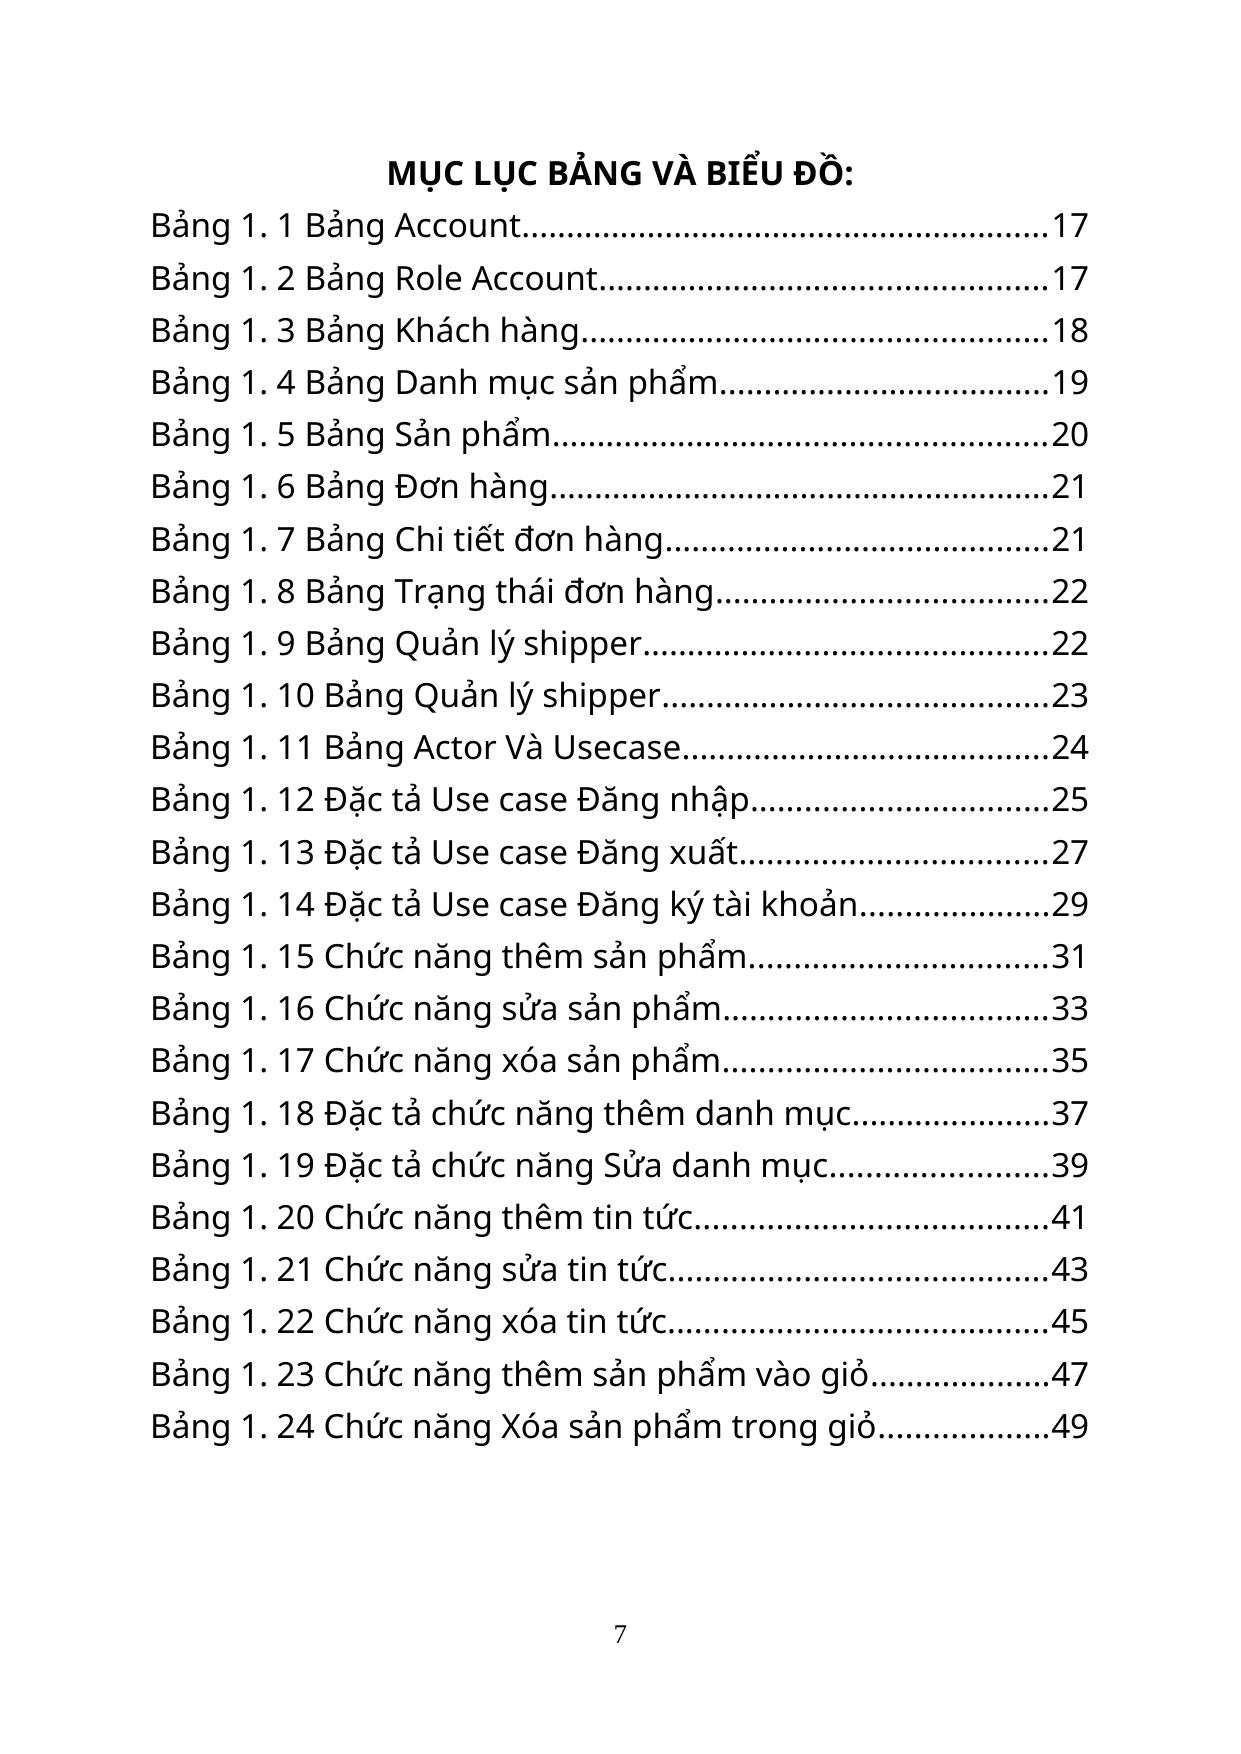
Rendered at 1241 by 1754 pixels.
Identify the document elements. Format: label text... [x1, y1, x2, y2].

text Bảng 1. 24 Chức năng Xóa sản phẩm trong giỏ 49 [150, 1402, 1090, 1448]
text Bảng 1. 1 Bảng Account 17 [150, 202, 1090, 248]
text Bảng 1. 9 Bảng Quản lý shipper 22 [150, 620, 1090, 665]
text Bảng 1. 20 Chức năng thêm tin tức 41 [150, 1194, 1090, 1239]
text Bảng 1. 16 Chức năng sửa sản phẩm 33 [150, 985, 1090, 1030]
text MỤC LỤC BẢNG VÀ BIỂU ĐỒ: [150, 150, 1090, 195]
text Bảng 1. 13 Đặc tả Use case Đăng xuất 27 [150, 828, 1090, 874]
text Bảng 1. 10 Bảng Quản lý shipper 23 [150, 672, 1090, 717]
text Bảng 1. 11 Bảng Actor Và Usecase 24 [150, 724, 1090, 769]
text Bảng 1. 7 Bảng Chi tiết đơn hàng 21 [150, 515, 1090, 561]
text Bảng 1. 15 Chức năng thêm sản phẩm 31 [150, 933, 1090, 978]
text Bảng 1. 12 Đặc tả Use case Đăng nhập 25 [150, 776, 1090, 822]
text Bảng 1. 21 Chức năng sửa tin tức 43 [150, 1246, 1090, 1291]
text Bảng 1. 3 Bảng Khách hàng 18 [150, 307, 1090, 352]
text Bảng 1. 2 Bảng Role Account 17 [150, 254, 1090, 300]
text Bảng 1. 23 Chức năng thêm sản phẩm vào giỏ 47 [150, 1350, 1090, 1396]
text Bảng 1. 17 Chức năng xóa sản phẩm 35 [150, 1037, 1090, 1083]
text Bảng 1. 6 Bảng Đơn hàng 21 [150, 463, 1090, 508]
text Bảng 1. 14 Đặc tả Use case Đăng ký tài khoản 29 [150, 881, 1090, 926]
text Bảng 1. 5 Bảng Sản phẩm 20 [150, 411, 1090, 456]
text Bảng 1. 22 Chức năng xóa tin tức 45 [150, 1298, 1090, 1343]
text Bảng 1. 19 Đặc tả chức năng Sửa danh mục 39 [150, 1142, 1090, 1187]
text Bảng 1. 4 Bảng Danh mục sản phẩm 19 [150, 359, 1090, 404]
text Bảng 1. 18 Đặc tả chức năng thêm danh mục 37 [150, 1089, 1090, 1135]
text Bảng 1. 8 Bảng Trạng thái đơn hàng 22 [150, 567, 1090, 613]
